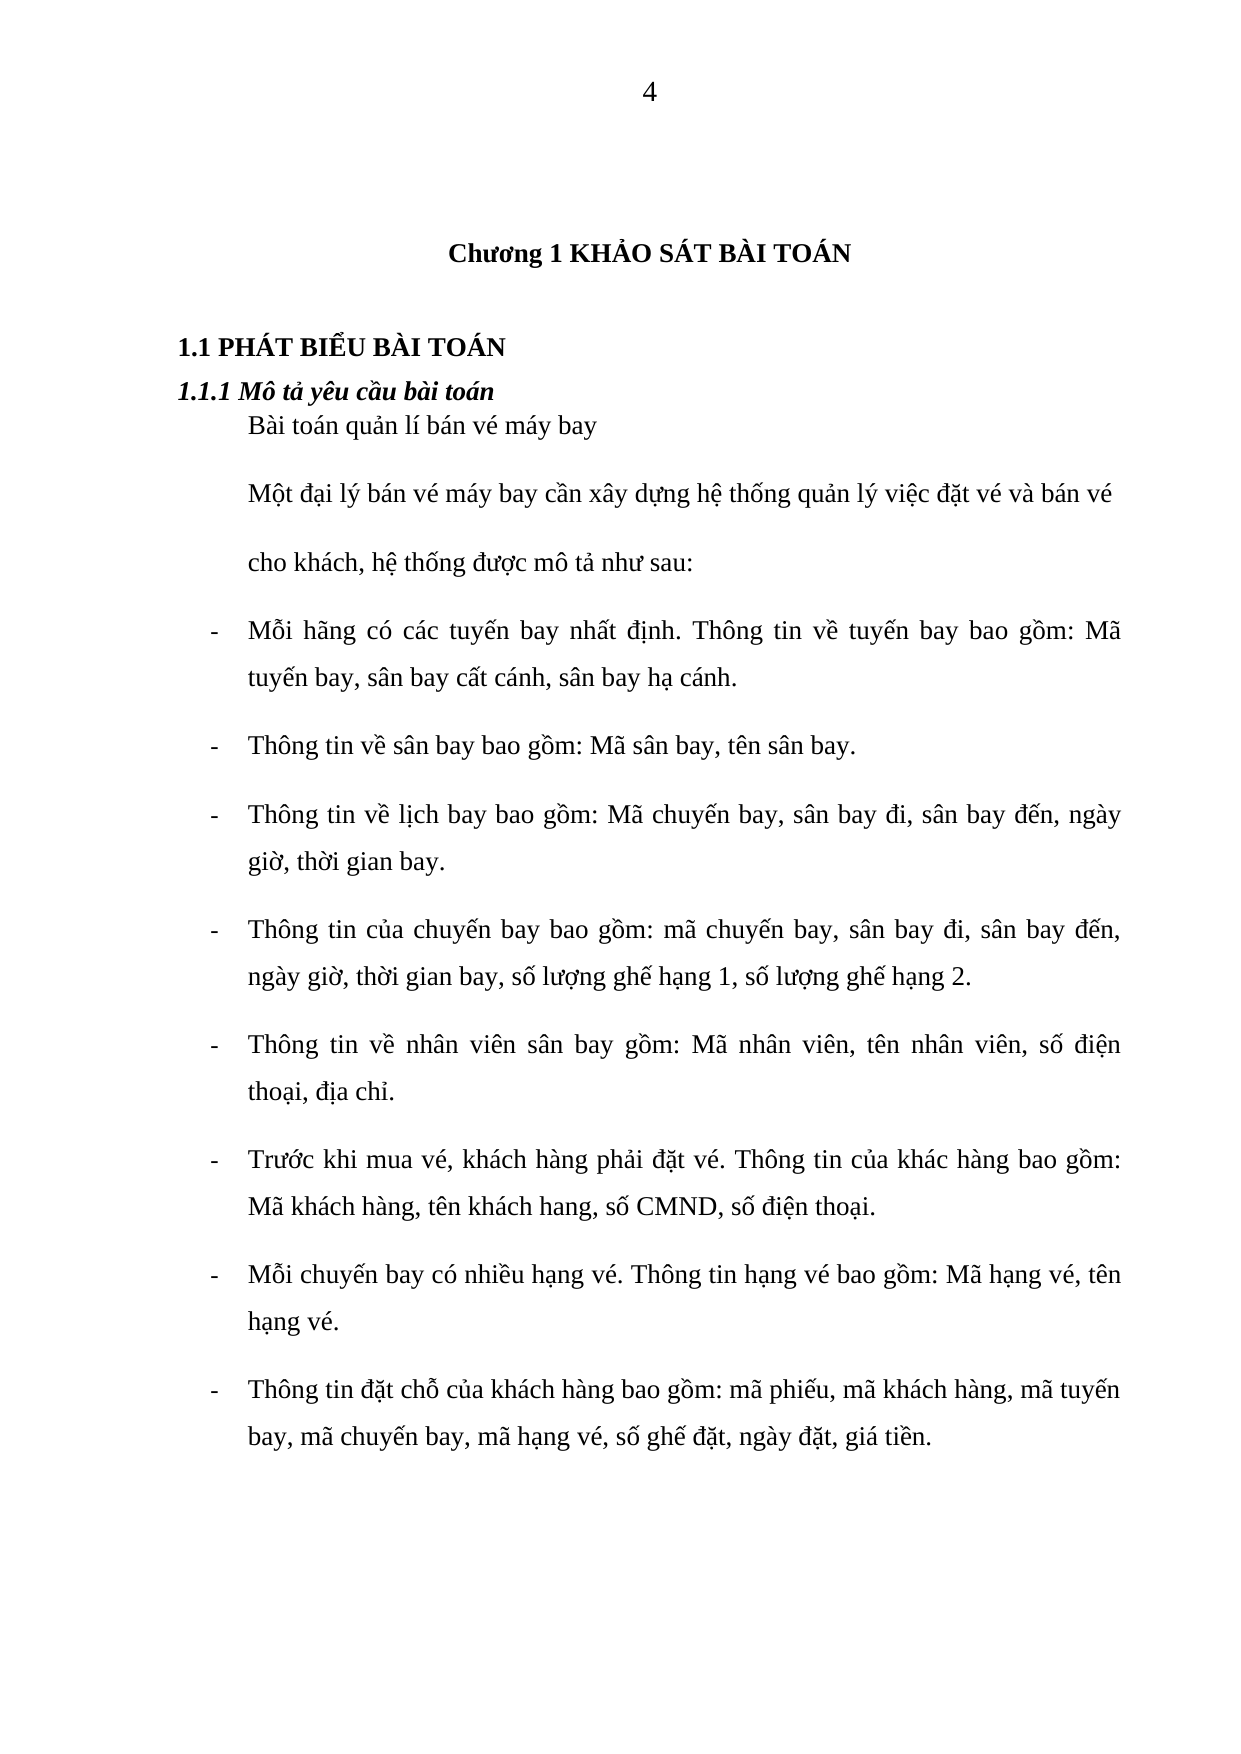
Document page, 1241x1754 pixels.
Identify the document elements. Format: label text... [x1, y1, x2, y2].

text Một đại lý bán vé máy bay cần xây dựng hệ thống quản lý việc đặt vé và bán vé [248, 477, 1122, 509]
list Thông tin của chuyến bay bao gồm: mã chuyến bay, sân bay đi, sân bay đến, ngày giờ, thời gian bay, số lượng ghế hạng 1, số lượng ghế hạng 2. [210, 913, 1122, 991]
list Trước khi mua vé, khách hàng phải đặt vé. Thông tin của khác hàng bao gồm: Mã khách hàng, tên khách hang, số CMND, số điện thoại. [210, 1143, 1122, 1221]
list Thông tin về lịch bay bao gồm: Mã chuyến bay, sân bay đi, sân bay đến, ngày giờ, thời gian bay. [210, 798, 1122, 876]
list Thông tin về sân bay bao gồm: Mã sân bay, tên sân bay. [210, 729, 1122, 761]
list Thông tin về nhân viên sân bay gồm: Mã nhân viên, tên nhân viên, số điện thoại, địa chỉ. [210, 1028, 1122, 1106]
subtitle 1.1 PHÁT BIỂU BÀI TOÁN [177, 331, 1122, 362]
list Mỗi hãng có các tuyến bay nhất định. Thông tin về tuyến bay bao gồm: Mã tuyến bay, sân bay cất cánh, sân bay hạ cánh. [210, 614, 1122, 692]
list Mỗi chuyến bay có nhiều hạng vé. Thông tin hạng vé bao gồm: Mã hạng vé, tên hạng vé. [210, 1258, 1122, 1336]
list Thông tin đặt chỗ của khách hàng bao gồm: mã phiếu, mã khách hàng, mã tuyến bay, mã chuyến bay, mã hạng vé, số ghế đặt, ngày đặt, giá tiền. [210, 1373, 1122, 1451]
subtitle Chương 1 KHẢO SÁT BÀI TOÁN [177, 238, 1122, 269]
text cho khách, hệ thống được mô tả như sau: [248, 546, 1122, 577]
text Bài toán quản lí bán vé máy bay [248, 409, 1122, 440]
subtitle 1.1.1 Mô tả yêu cầu bài toán [177, 376, 1122, 407]
